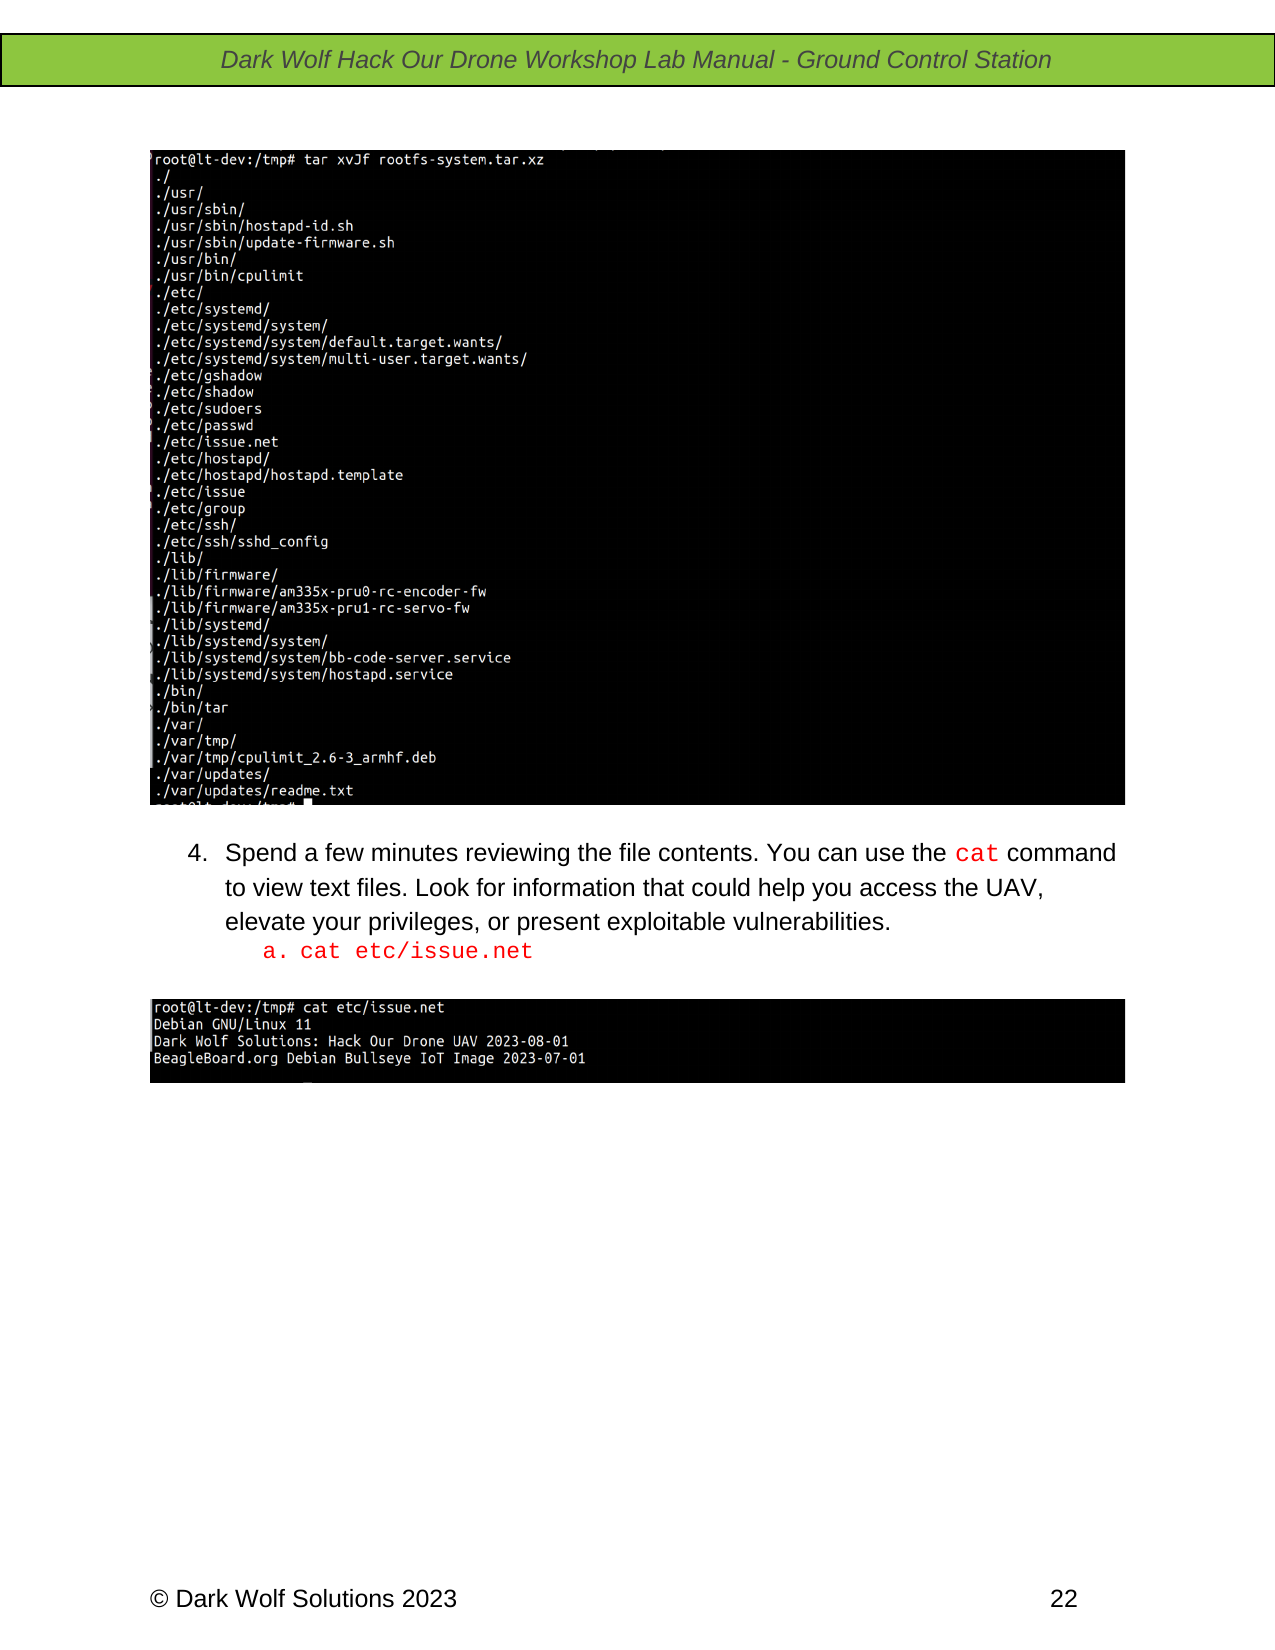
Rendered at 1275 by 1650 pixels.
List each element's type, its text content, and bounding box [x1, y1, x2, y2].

list Spend a few minutes reviewing the file contents. You can use the cat command to view text files. Look for information that could help you access the UAV, elevate your privileges, or present exploitable vulnerabilities. [187, 838, 1125, 935]
list cat etc/issue.net [262, 939, 1125, 965]
picture [150, 999, 1125, 1083]
picture [150, 150, 1125, 805]
